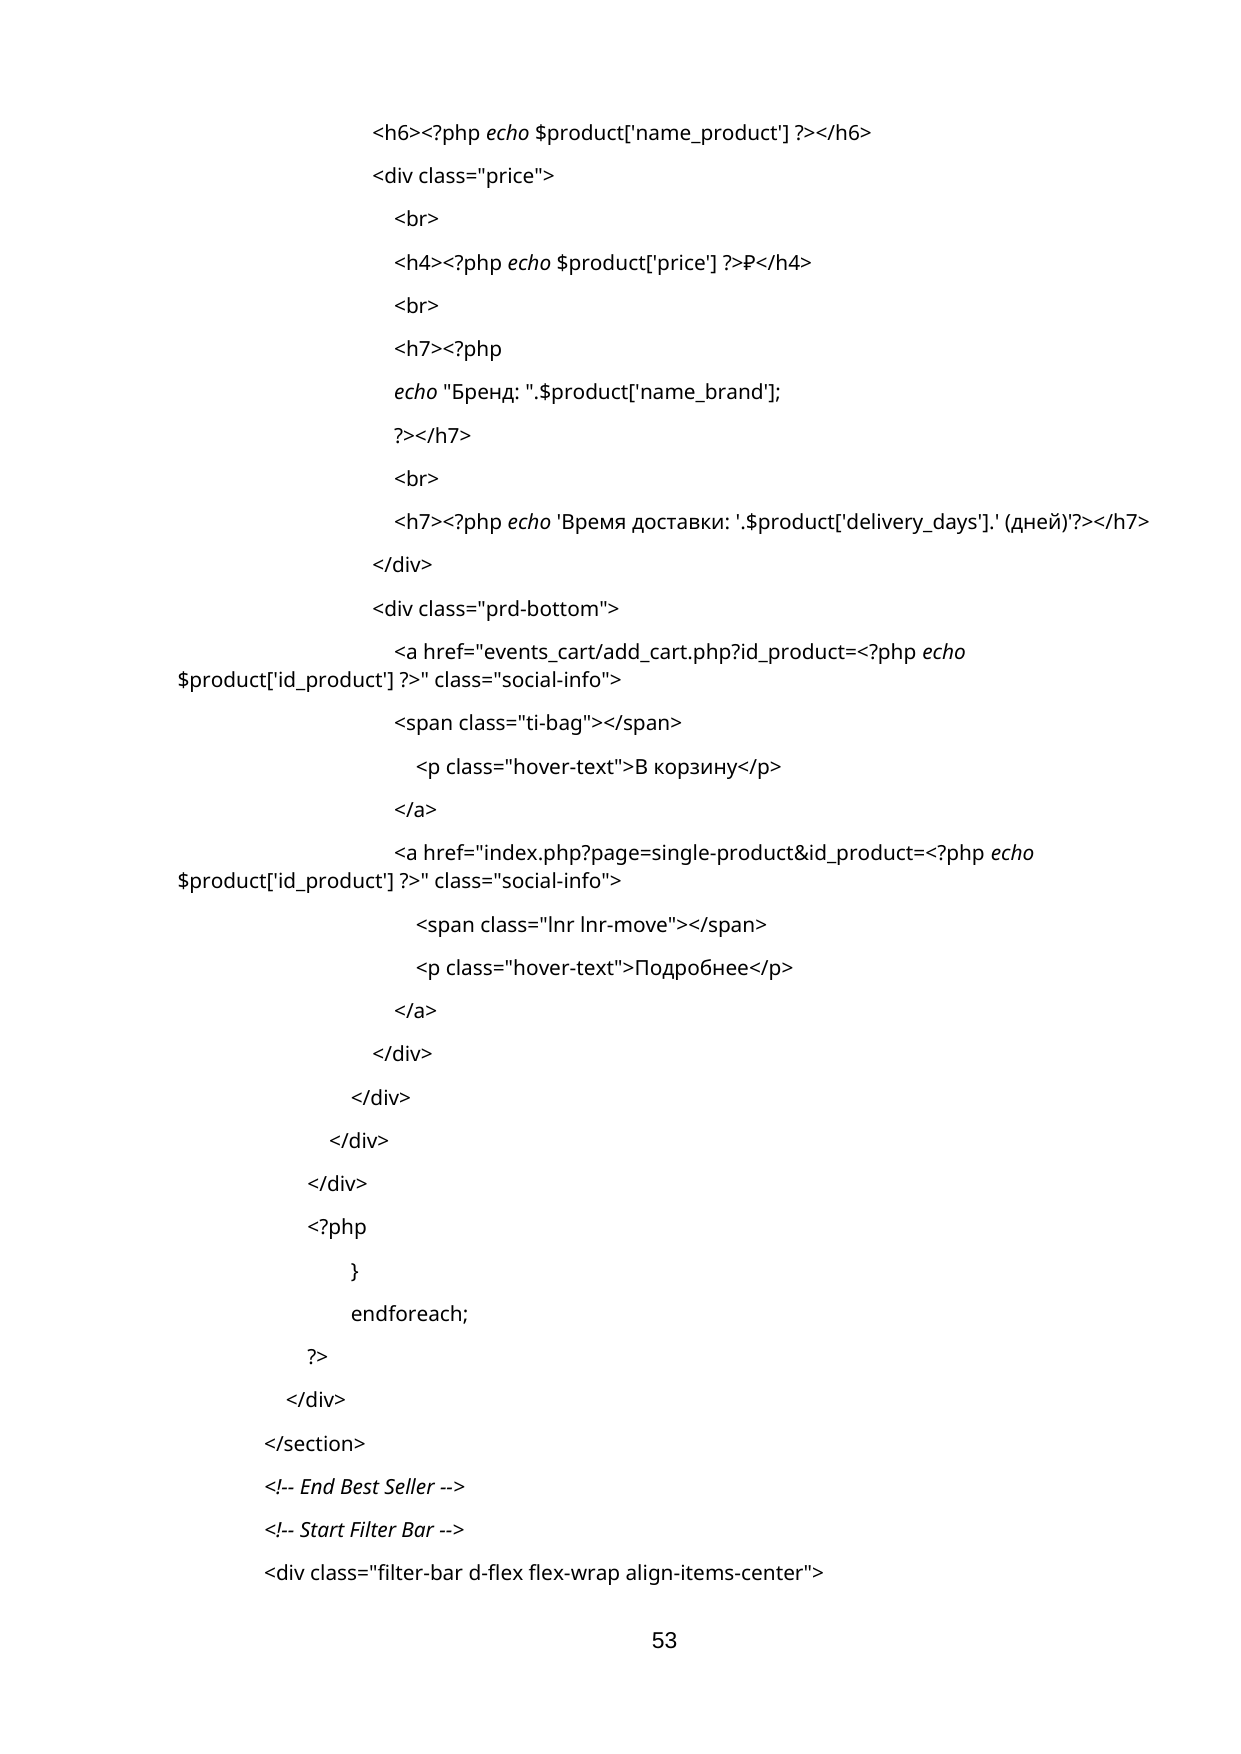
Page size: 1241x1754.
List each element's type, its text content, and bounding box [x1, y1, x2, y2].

text ?></h7> [177, 421, 1152, 449]
text <br> [177, 291, 1152, 319]
text <br> [177, 204, 1152, 233]
text ?> [177, 1342, 1152, 1371]
text endforeach; [177, 1299, 1152, 1327]
text <div class="filter-bar d-flex flex-wrap align-items-center"> [177, 1558, 1152, 1587]
text <!-- Start Filter Bar --> [177, 1515, 1152, 1543]
text <h7><?php echo 'Время доставки: '.$product['delivery_days'].' (дней)'?></h7> [177, 507, 1152, 536]
text </div> [177, 1385, 1152, 1414]
text <h7><?php [177, 334, 1152, 363]
text echo "Бренд: ".$product['name_brand']; [177, 377, 1152, 406]
text </div> [177, 1169, 1152, 1198]
text <a href="index.php?page=single-product&id_product=<?php echo $product['id_product'] ?>" class="social-info"> [177, 838, 1152, 895]
text </div> [177, 1039, 1152, 1068]
text <p class="hover-text">В корзину</p> [177, 752, 1152, 780]
text <h4><?php echo $product['price'] ?>₽</h4> [177, 248, 1152, 276]
text <span class="ti-bag"></span> [177, 708, 1152, 737]
text <p class="hover-text">Подробнее</p> [177, 953, 1152, 982]
text <a href="events_cart/add_cart.php?id_product=<?php echo $product['id_product'] ?>" class="social-info"> [177, 637, 1152, 694]
text <div class="price"> [177, 161, 1152, 190]
text <h6><?php echo $product['name_product'] ?></h6> [177, 118, 1152, 147]
text </section> [177, 1429, 1152, 1457]
text <?php [177, 1212, 1152, 1241]
text <div class="prd-bottom"> [177, 594, 1152, 622]
text } [177, 1256, 1152, 1284]
text <br> [177, 464, 1152, 492]
text </div> [177, 550, 1152, 579]
text </div> [177, 1083, 1152, 1111]
text <!-- End Best Seller --> [177, 1472, 1152, 1500]
text </a> [177, 996, 1152, 1025]
text <span class="lnr lnr-move"></span> [177, 910, 1152, 938]
text </div> [177, 1126, 1152, 1154]
text </a> [177, 795, 1152, 823]
